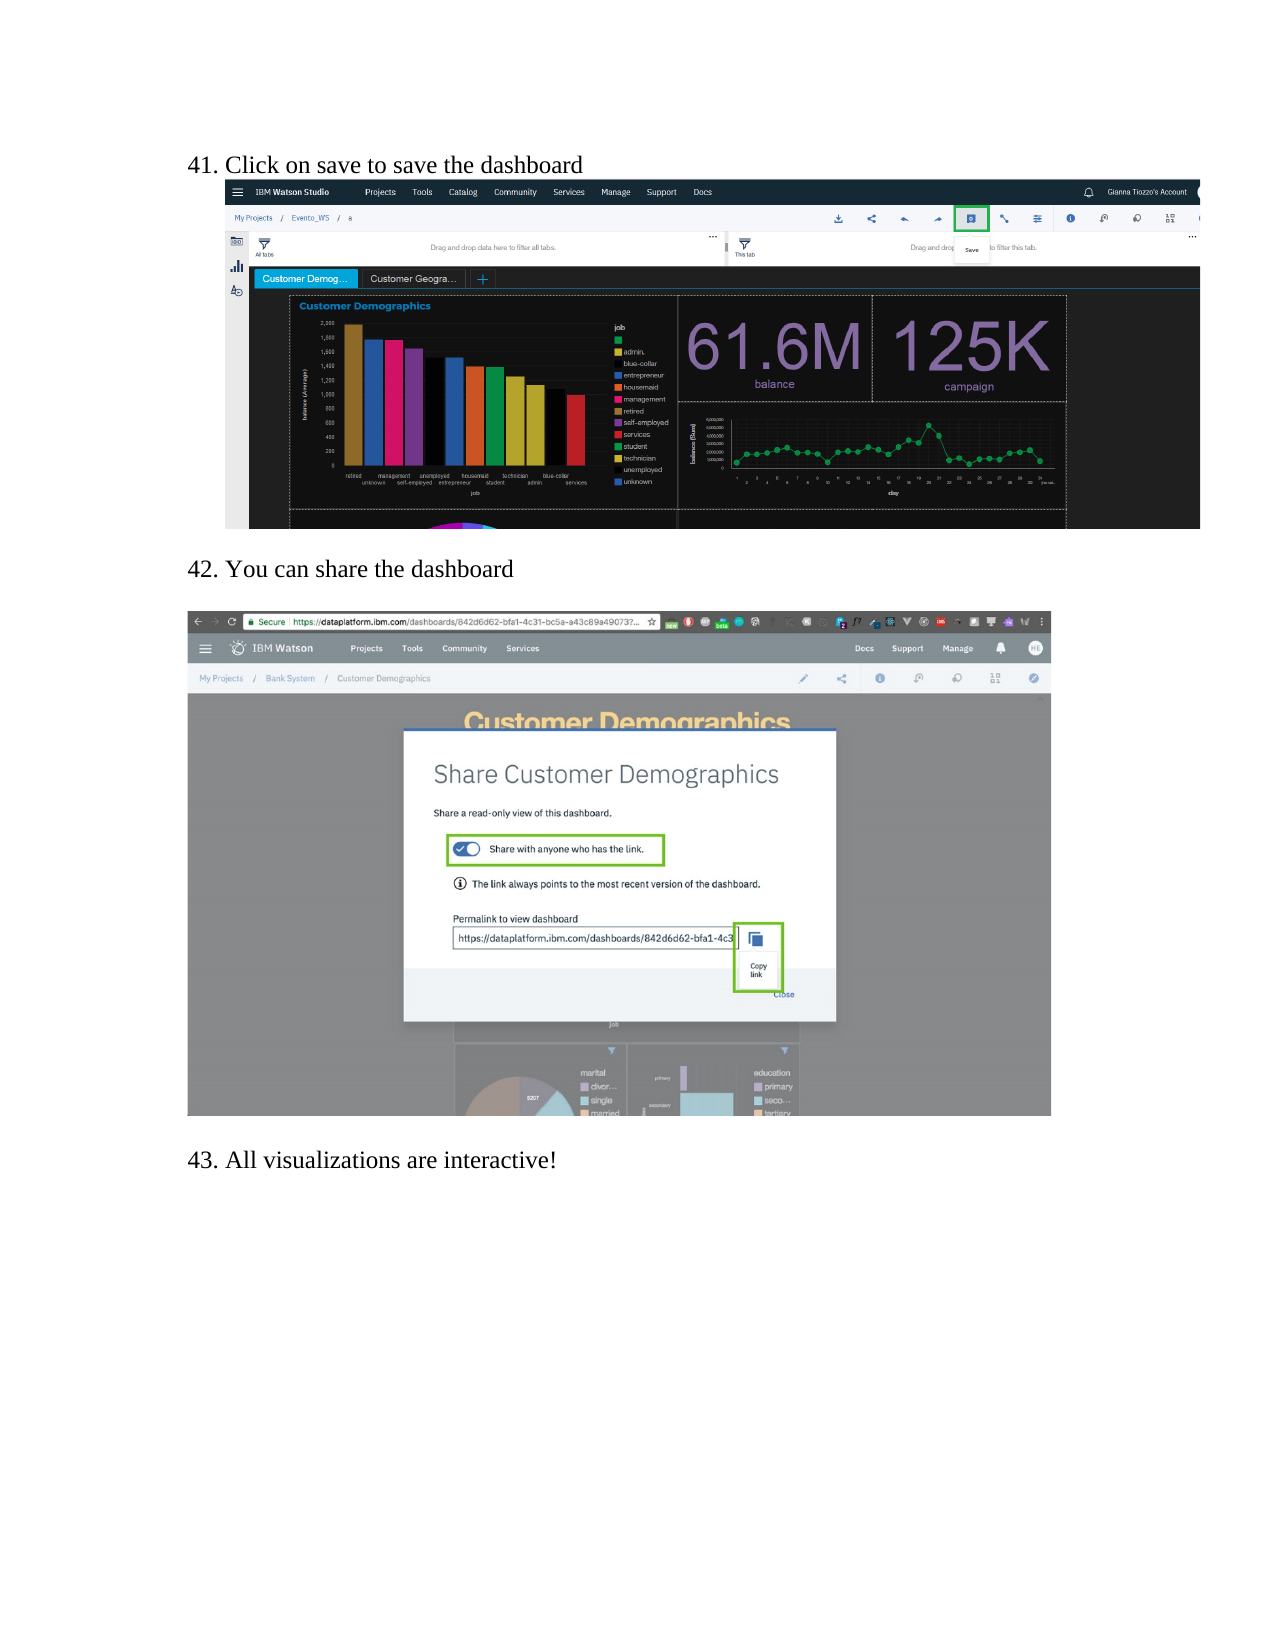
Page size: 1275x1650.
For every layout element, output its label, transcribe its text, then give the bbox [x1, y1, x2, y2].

picture [225, 178, 1200, 529]
picture [187, 611, 1052, 1116]
list You can share the dashboard [187, 554, 1125, 582]
list All visualizations are interactive! [187, 1145, 1125, 1201]
